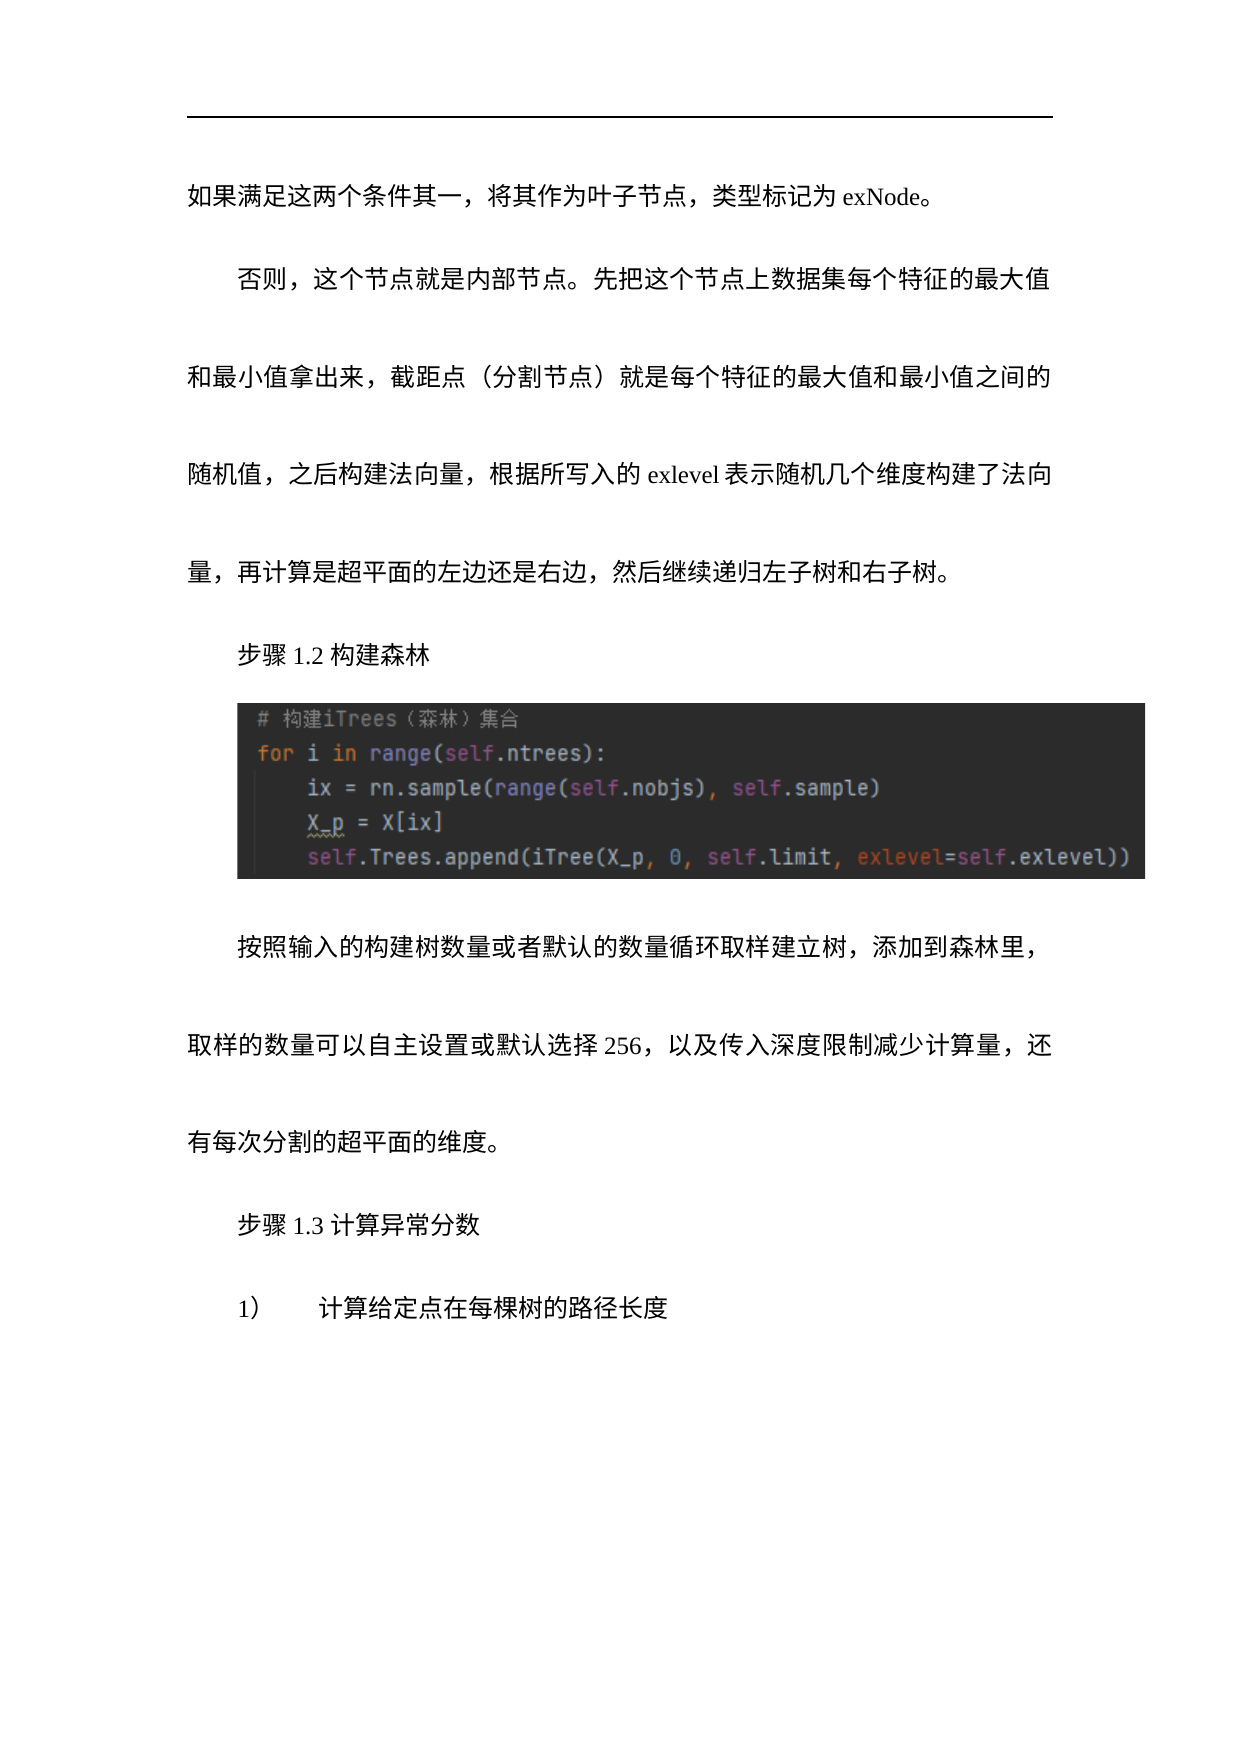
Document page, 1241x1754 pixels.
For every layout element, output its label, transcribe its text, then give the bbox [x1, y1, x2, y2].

picture [237, 703, 1146, 879]
text 按照输入的构建树数量或者默认的数量循环取样建立树，添加到森林里，取样的数量可以自主设置或默认选择256，以及传入深度限制减少计算量，还有每次分割的超平面的维度。 [187, 913, 1053, 1173]
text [187, 162, 1053, 227]
text 否则，这个节点就是内部节点。先把这个节点上数据集每个特征的最大值和最小值拿出来，截距点（分割节点）就是每个特征的最大值和最小值之间的随机值，之后构建法向量，根据所写入的exlevel表示随机几个维度构建了法向量，再计算是超平面的左边还是右边，然后继续递归左子树和右子树。 [187, 245, 1053, 603]
text 步骤1.2 构建森林 [187, 621, 1053, 686]
text 步骤1.3 计算异常分数 [187, 1191, 1053, 1256]
list 计算给定点在每棵树的路径长度 [237, 1274, 1053, 1339]
